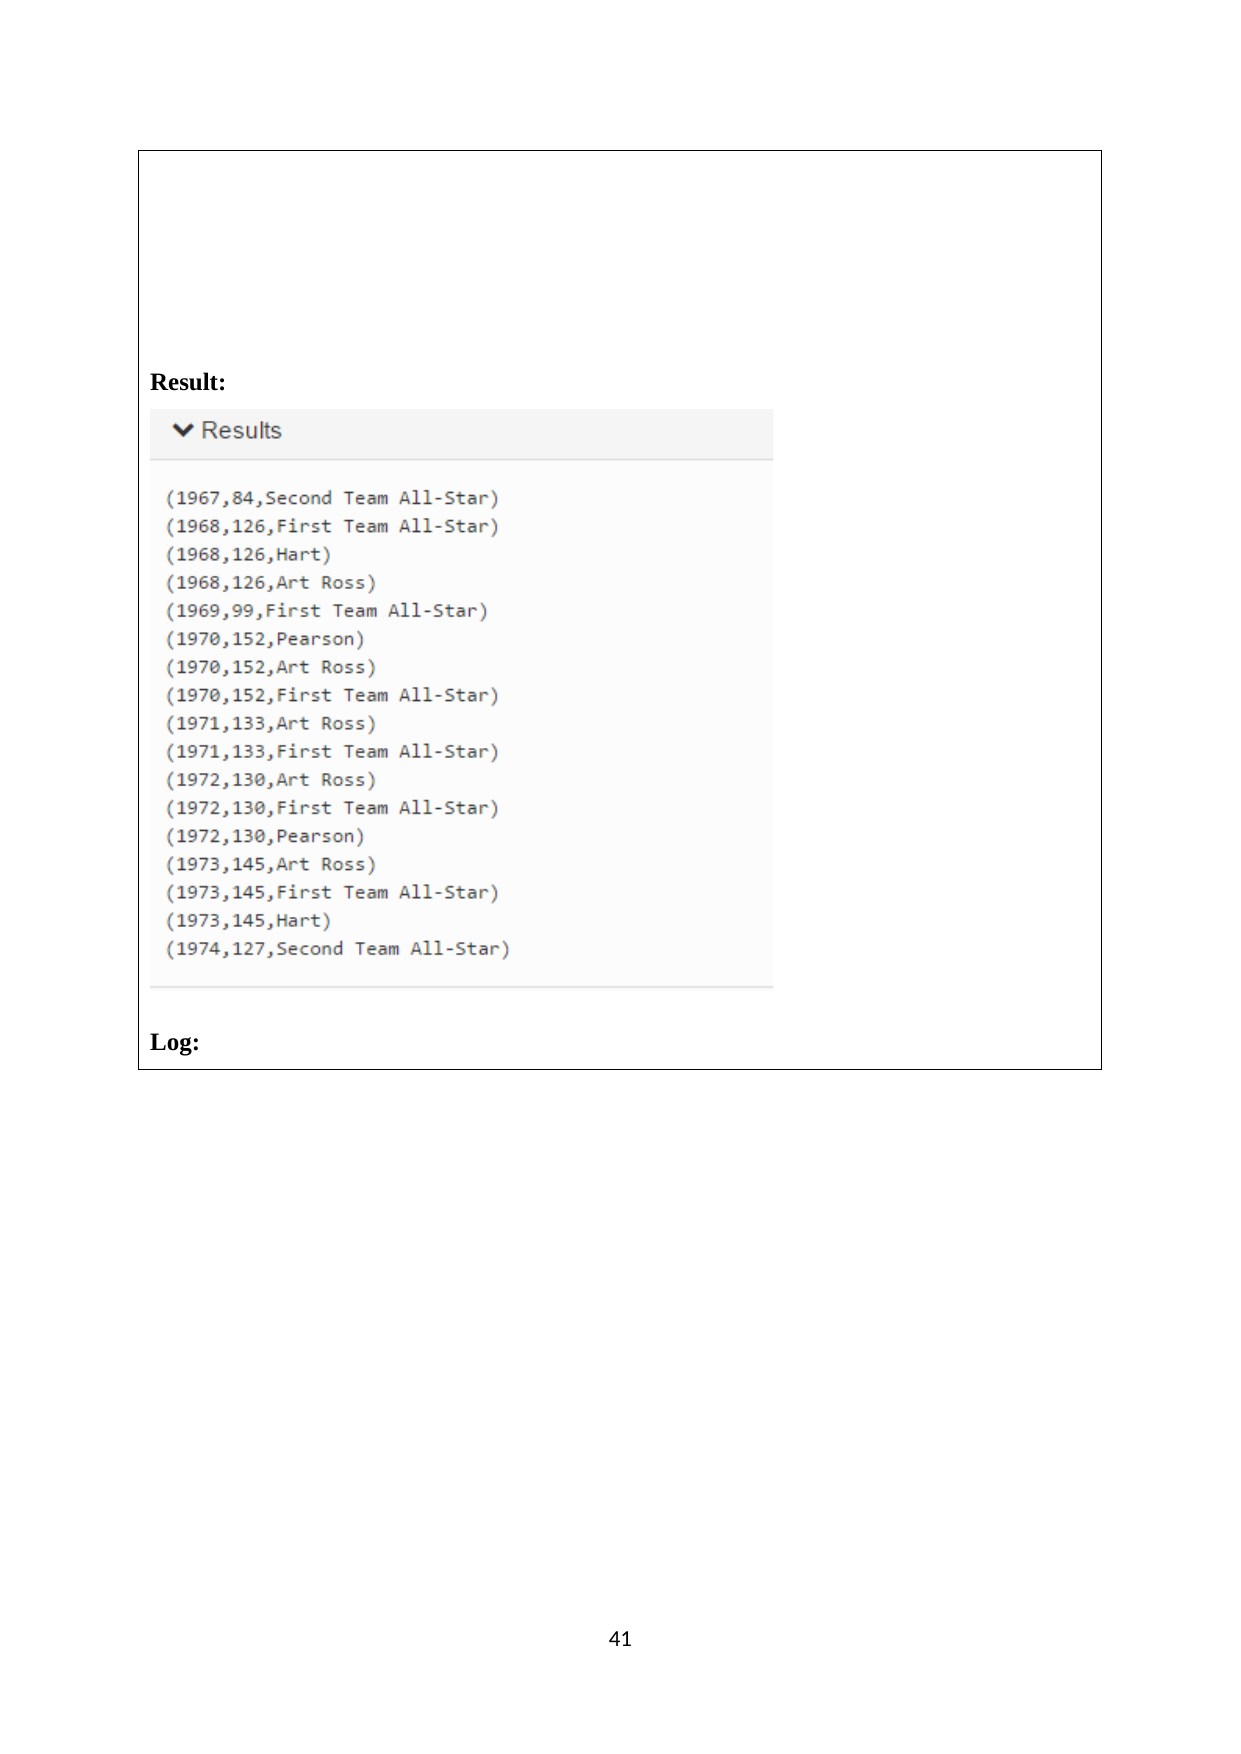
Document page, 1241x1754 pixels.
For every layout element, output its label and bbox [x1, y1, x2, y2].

table_header [139, 151, 1101, 1069]
picture [150, 409, 774, 1013]
